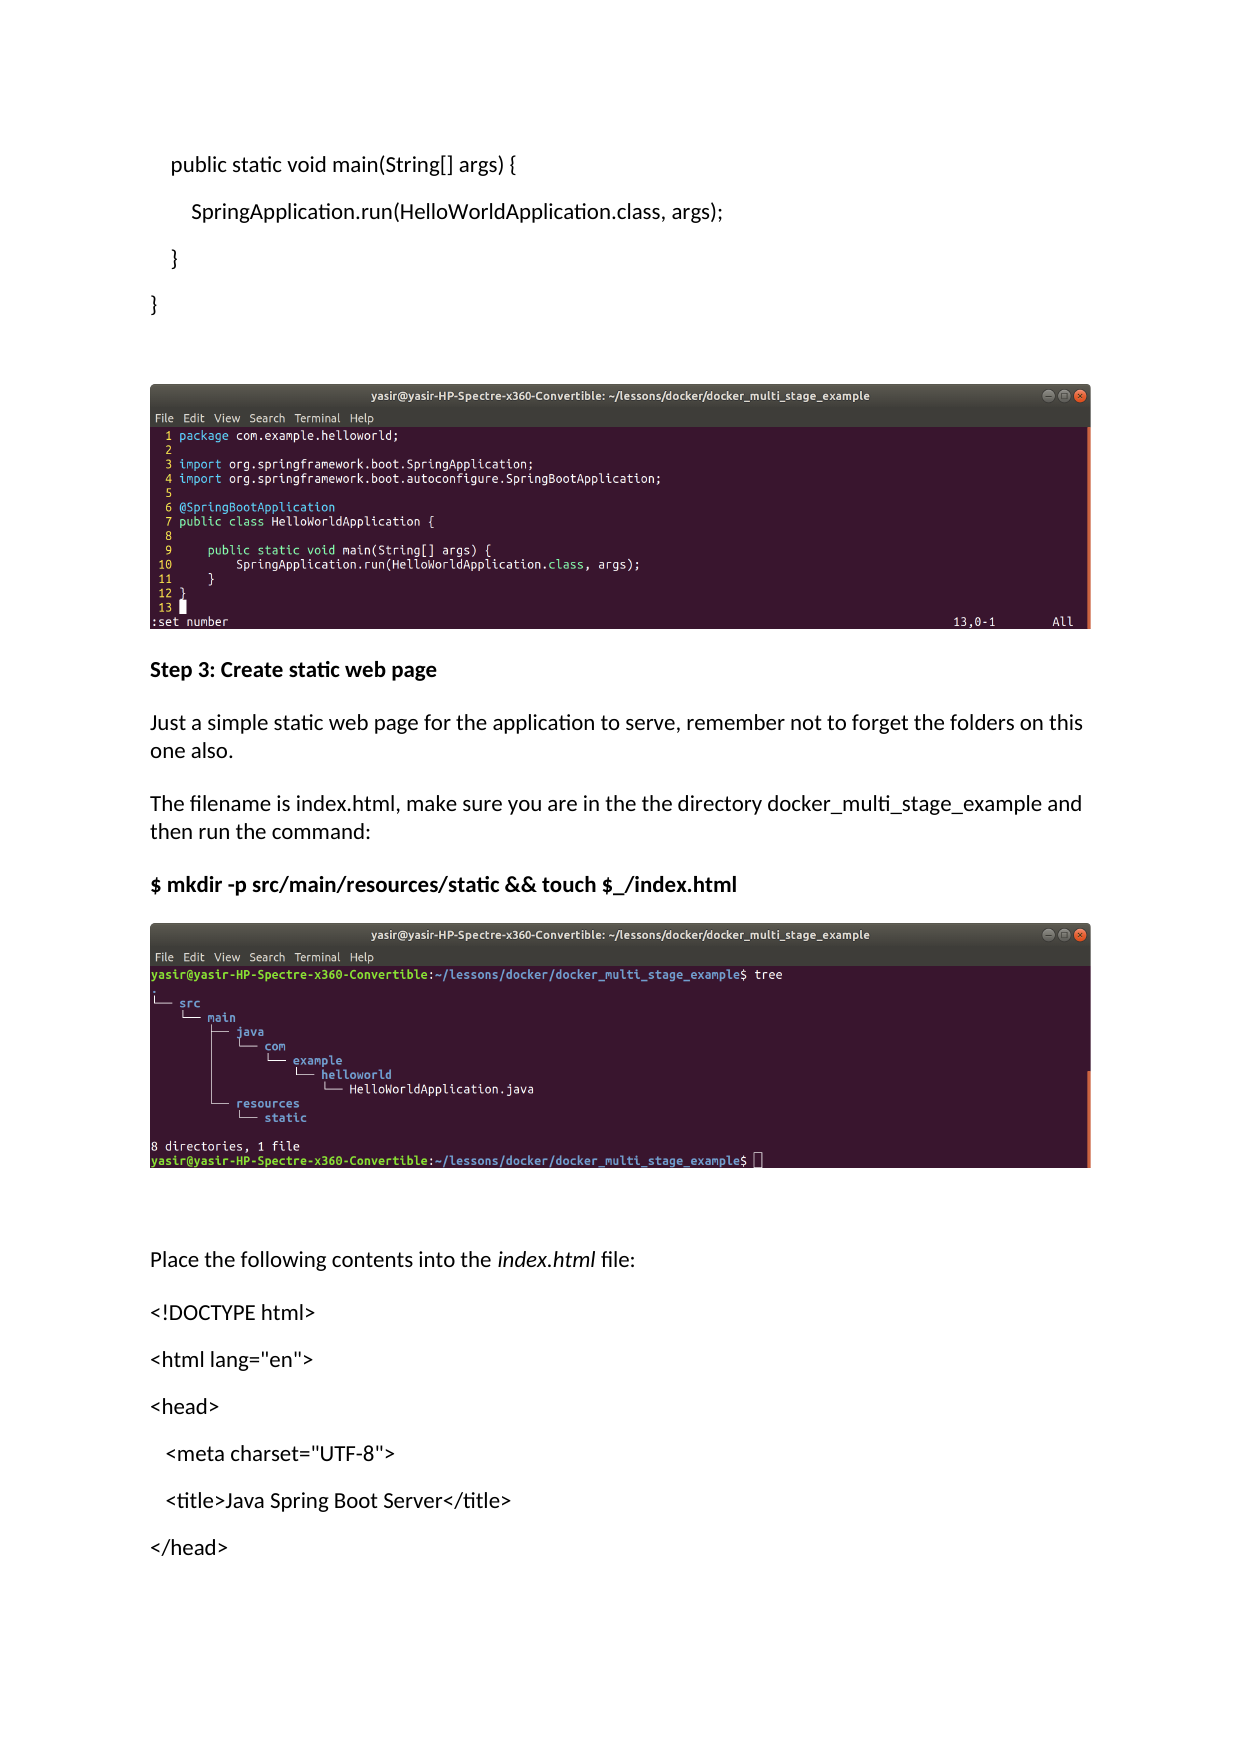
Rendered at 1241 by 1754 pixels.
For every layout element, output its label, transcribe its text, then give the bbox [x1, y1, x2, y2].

text <title>Java Spring Boot Server</title> [150, 1486, 1090, 1514]
text </head> [150, 1533, 1090, 1561]
text public static void main(String[] args) { [150, 150, 1090, 178]
text <!DOCTYPE html> [150, 1298, 1090, 1326]
text The filename is index.html, make sure you are in the the directory docker_multi_stage_example and then run the command: [150, 789, 1090, 845]
text Just a simple static web page for the application to serve, remember not to forget the folders on this one also. [150, 708, 1090, 764]
text Step 3: Create static web page [150, 655, 1090, 683]
text SpringApplication.run(HelloWorldApplication.class, args); [150, 197, 1090, 225]
text <meta charset="UTF-8"> [150, 1439, 1090, 1467]
text <html lang="en"> [150, 1345, 1090, 1373]
text } [150, 244, 1090, 272]
picture [150, 923, 1091, 1168]
picture [150, 384, 1091, 629]
text <head> [150, 1392, 1090, 1420]
text $ mkdir -p src/main/resources/static && touch $_/index.html [150, 870, 1090, 898]
text } [150, 291, 1090, 319]
text Place the following contents into the index.html file: [150, 1245, 1090, 1273]
